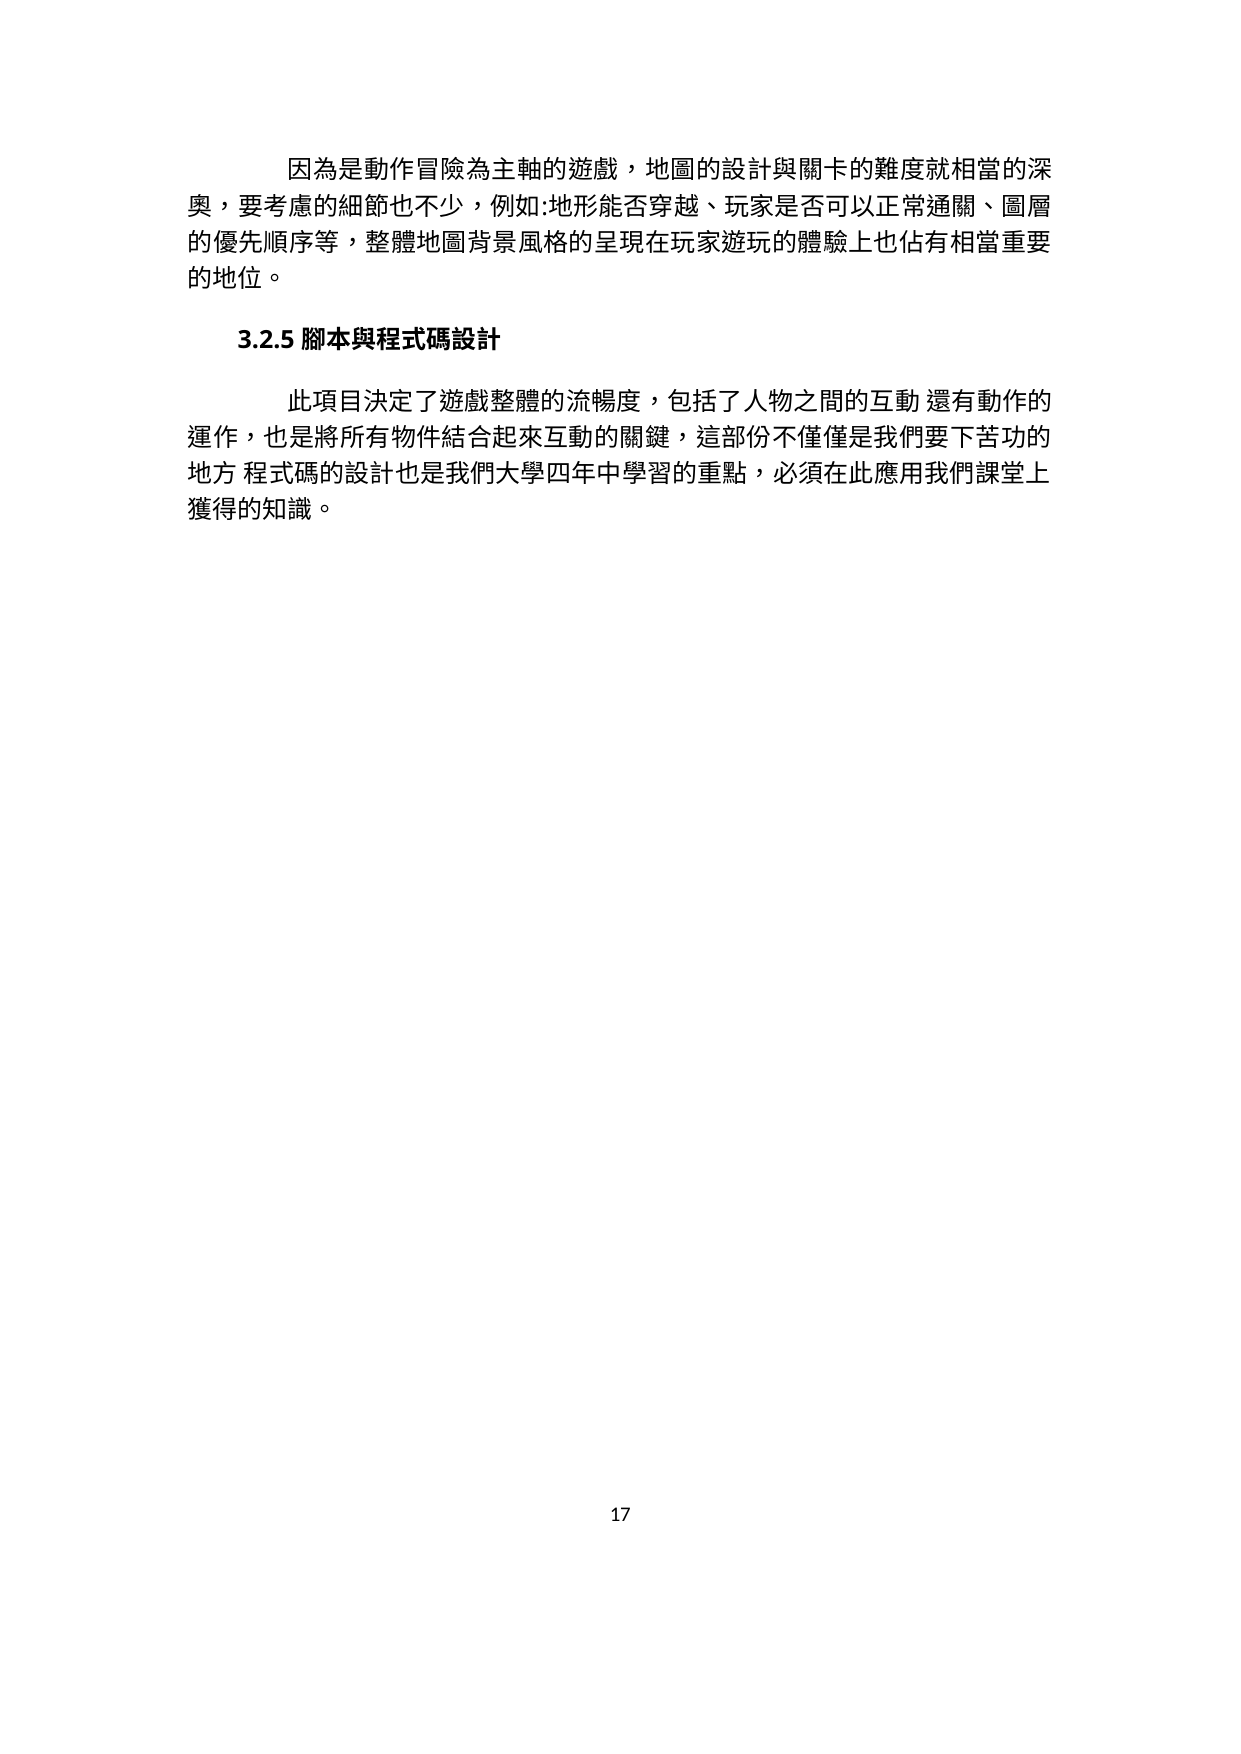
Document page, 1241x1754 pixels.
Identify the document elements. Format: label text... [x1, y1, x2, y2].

text 因為是動作冒險為主軸的遊戲，地圖的設計與關卡的難度就相當的深奧，要考慮的細節也不少，例如:地形能否穿越、玩家是否可以正常通關、圖層的優先順序等，整體地圖背景風格的呈現在玩家遊玩的體驗上也佔有相當重要的地位。 [187, 150, 1053, 295]
subtitle 3.2.5 腳本與程式碼設計 [187, 320, 1053, 356]
text 此項目決定了遊戲整體的流暢度，包括了人物之間的互動 還有動作的運作，也是將所有物件結合起來互動的關鍵，這部份不僅僅是我們要下苦功的地方 程式碼的設計也是我們大學四年中學習的重點，必須在此應用我們課堂上獲得的知識。 [187, 381, 1053, 526]
